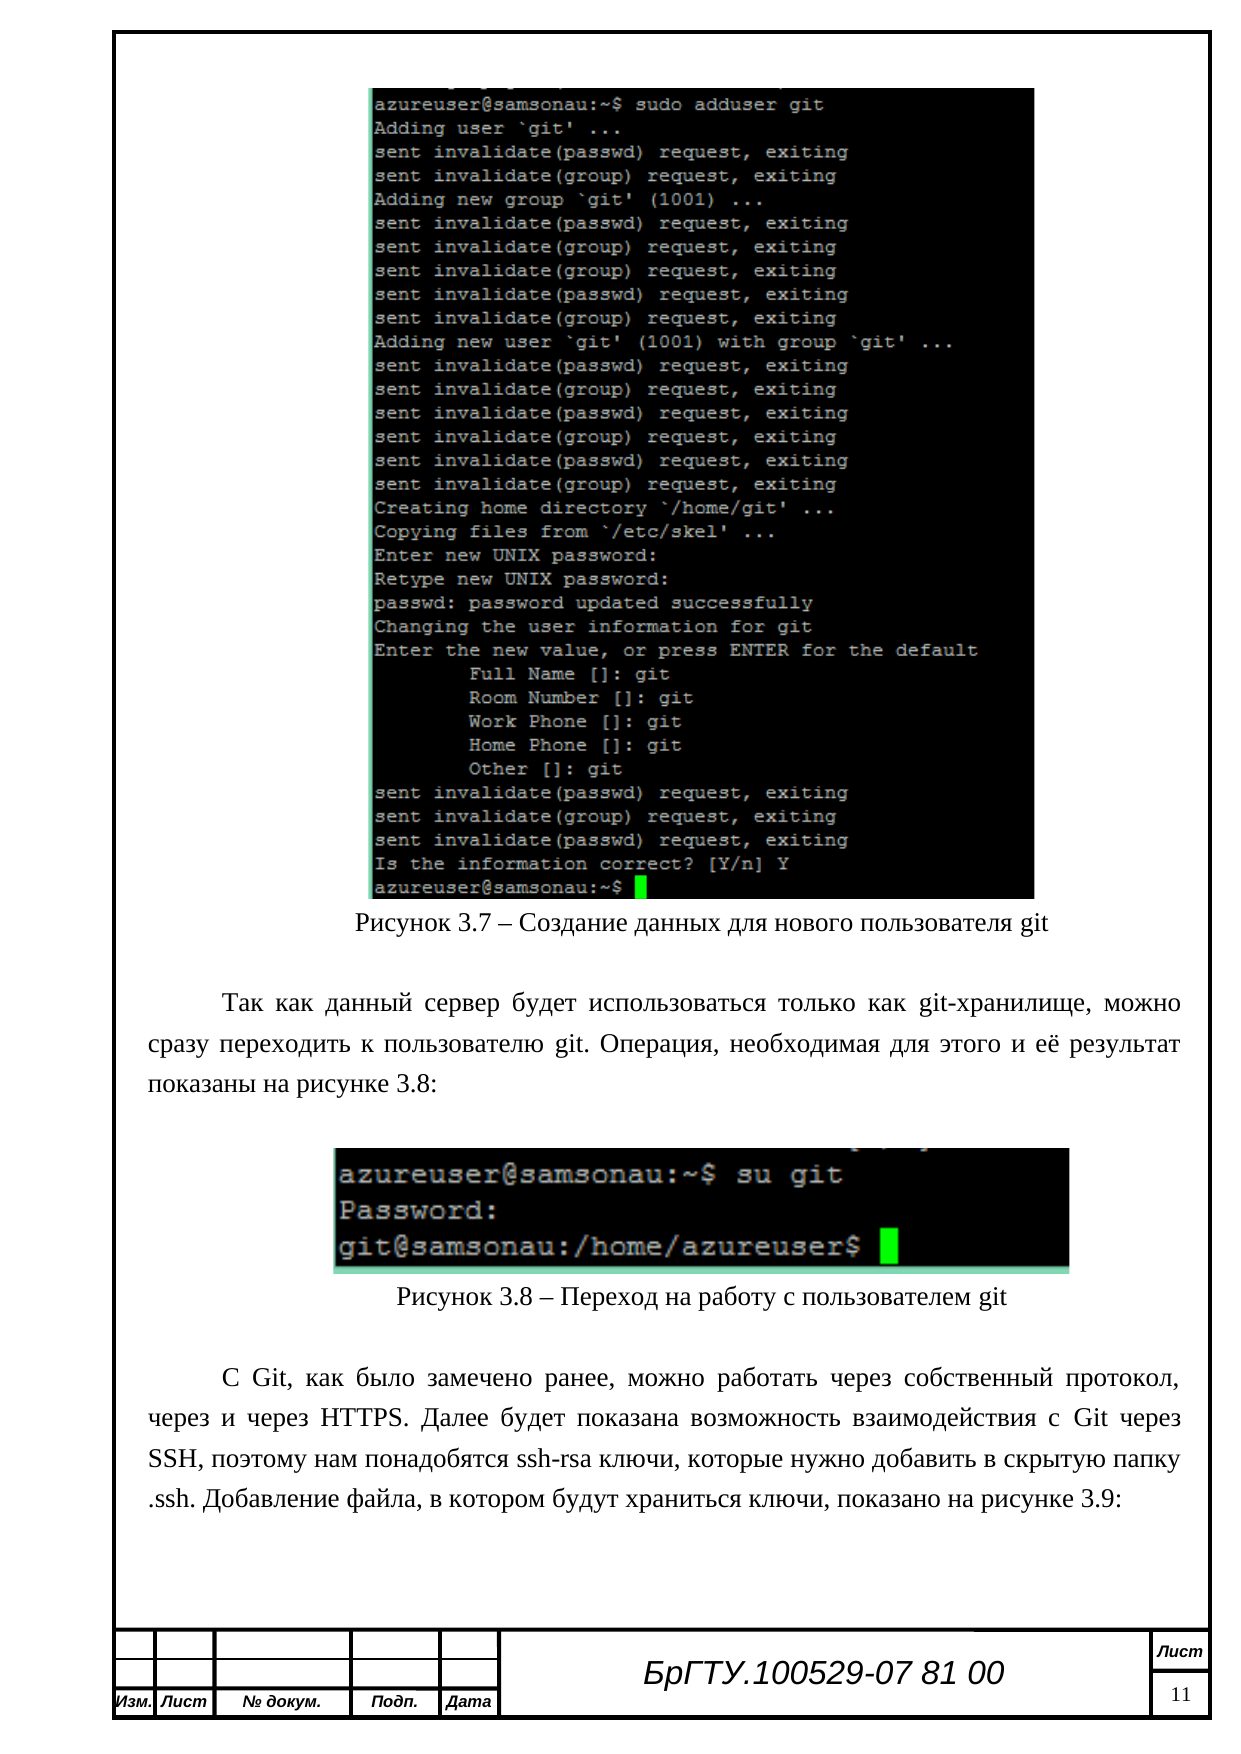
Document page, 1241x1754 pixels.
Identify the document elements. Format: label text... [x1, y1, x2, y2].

text Так как данный сервер будет использоваться только как git-хранилище, можно сразу переходить к пользователю git. Операция, необходимая для этого и её результат показаны на рисунке 3.8: [148, 986, 1181, 1098]
picture [368, 88, 1035, 899]
text С Git, как было замечено ранее, можно работать через собственный протокол, через и через HTTPS. Далее будет показана возможность взаимодействия с Git через SSH, поэтому нам понадобятся ssh-rsa ключи, которые нужно добавить в скрытую папку .ssh. Добавление файла, в котором будут храниться ключи, показано на рисунке 3.9: [148, 1361, 1181, 1513]
text Рисунок 3.8 – Переход на работу с пользователем git [148, 1280, 1181, 1311]
picture [333, 1148, 1070, 1274]
text Рисунок 3.7 – Создание данных для нового пользователя git [148, 906, 1181, 937]
